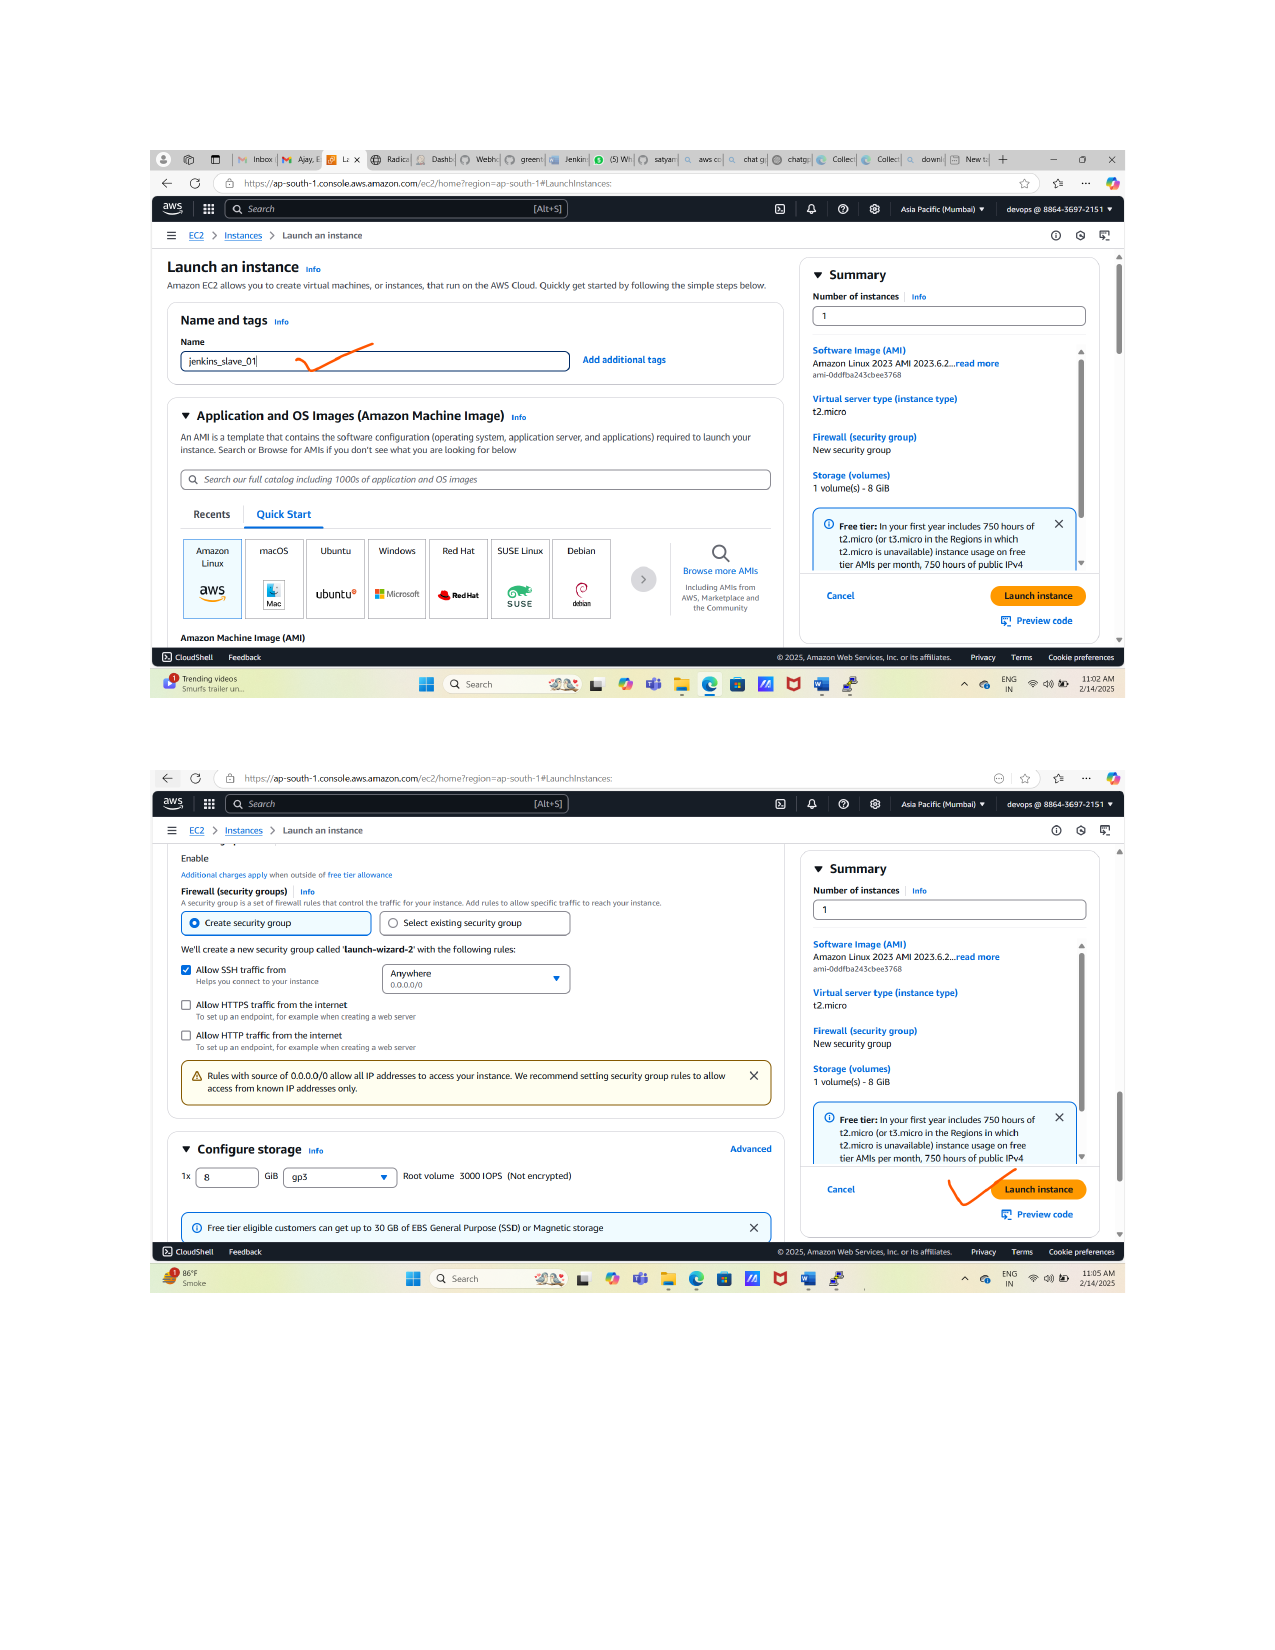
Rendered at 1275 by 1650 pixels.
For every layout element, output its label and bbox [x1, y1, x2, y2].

picture [150, 150, 1125, 698]
picture [150, 770, 1125, 1293]
